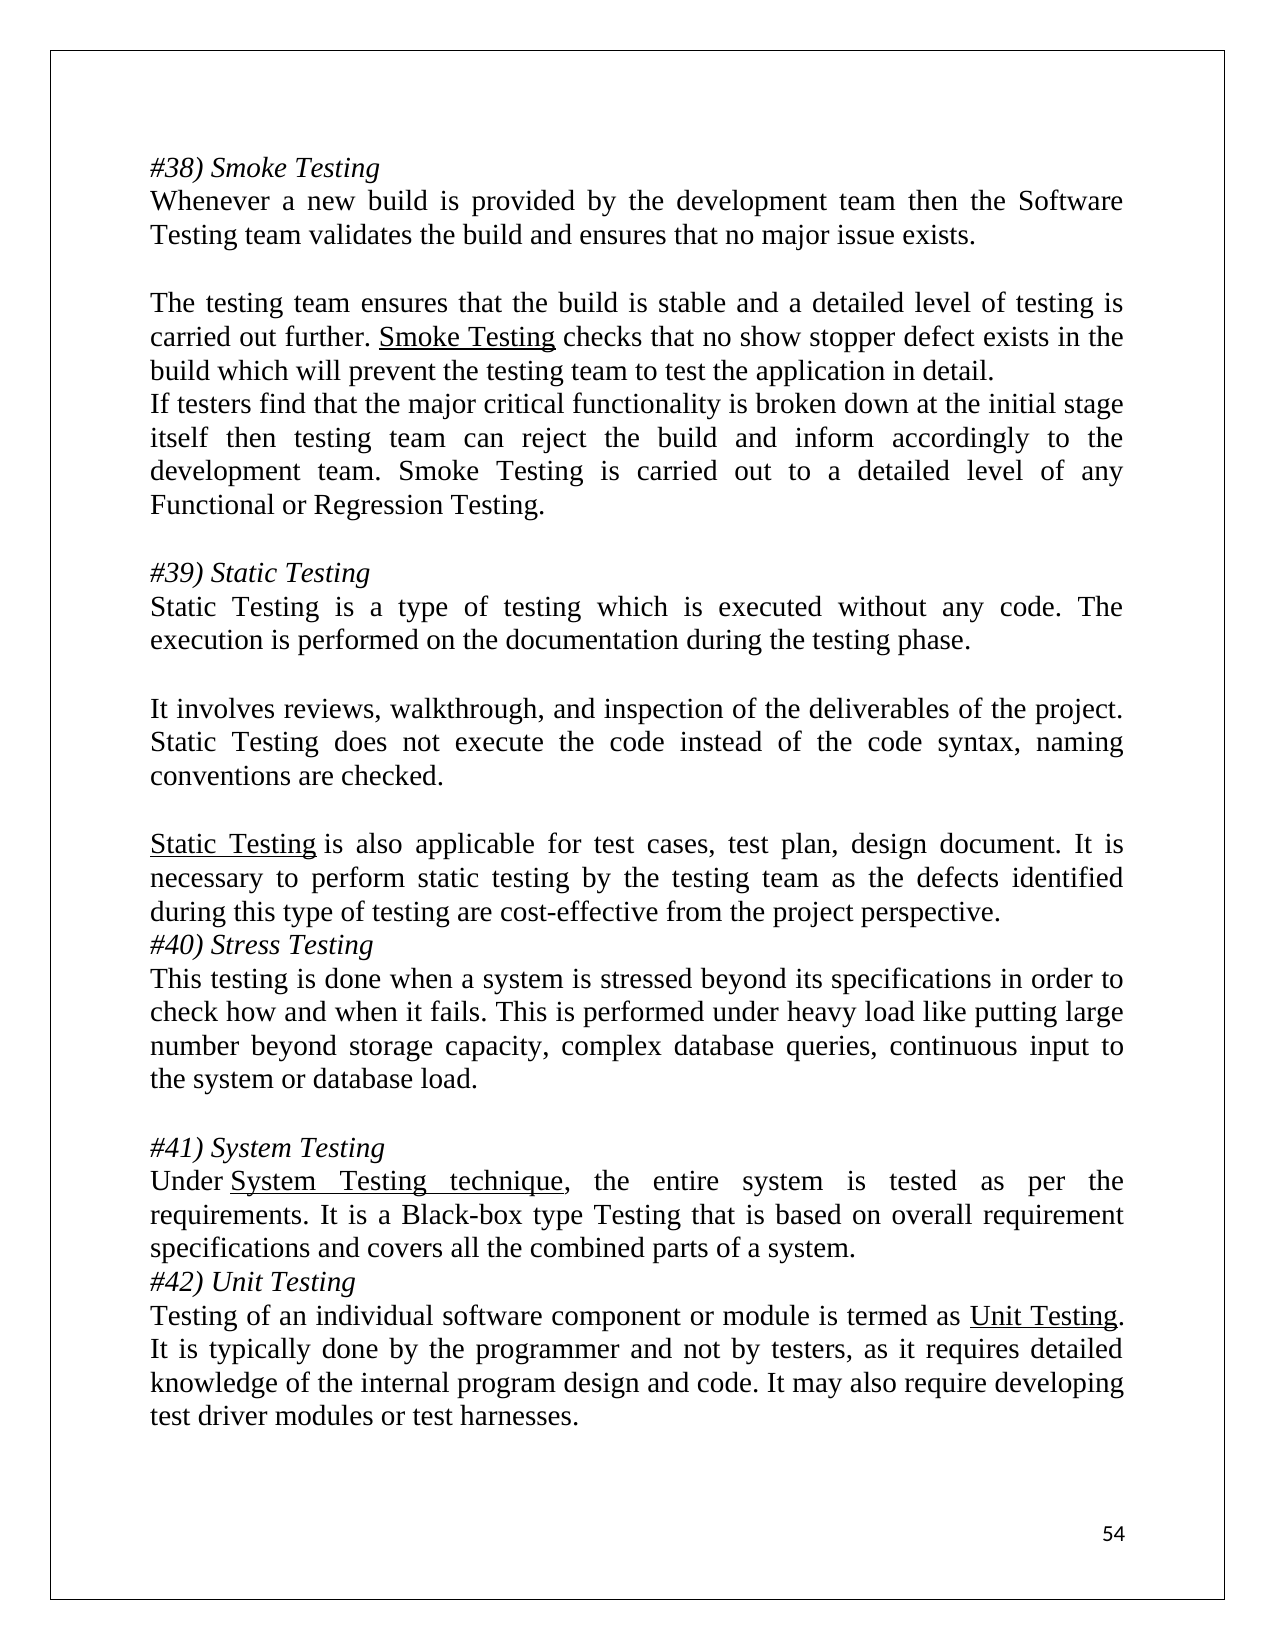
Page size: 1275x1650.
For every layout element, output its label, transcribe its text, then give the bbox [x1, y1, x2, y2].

text Whenever a new build is provided by the development team then the Software Testing team validates the build and ensures that no major issue exists. [150, 183, 1125, 251]
text This testing is done when a system is stressed beyond its specifications in order to check how and when it fails. This is performed under heavy load like putting large number beyond storage capacity, complex database queries, continuous input to the system or database load. [150, 961, 1125, 1095]
subtitle #38) Smoke Testing [150, 150, 1125, 183]
subtitle #39) Static Testing [150, 555, 1125, 589]
subtitle #42) Unit Testing [150, 1264, 1125, 1298]
text The testing team ensures that the build is stable and a detailed level of testing is carried out further. Smoke Testing checks that no show stopper defect exists in the build which will prevent the testing team to test the application in detail. [150, 286, 1125, 386]
text Static Testing is a type of testing which is executed without any code. The execution is performed on the documentation during the testing phase. [150, 589, 1125, 656]
subtitle #41) System Testing [150, 1130, 1125, 1163]
subtitle #40) Stress Testing [150, 927, 1125, 961]
text Static Testing is also applicable for test cases, test plan, design document. It is necessary to perform static testing by the testing team as the defects identified during this type of testing are cost-effective from the project perspective. [150, 827, 1125, 927]
text Under System Testing technique, the entire system is tested as per the requirements. It is a Black-box type Testing that is based on overall requirement specifications and covers all the combined parts of a system. [150, 1163, 1125, 1264]
text It involves reviews, walkthrough, and inspection of the deliverables of the project. Static Testing does not execute the code instead of the code syntax, naming conventions are checked. [150, 691, 1125, 792]
text Testing of an individual software component or module is termed as Unit Testing. It is typically done by the programmer and not by testers, as it requires detailed knowledge of the internal program design and code. It may also require developing test driver modules or test harnesses. [150, 1298, 1125, 1432]
text If testers find that the major critical functionality is broken down at the initial stage itself then testing team can reject the build and inform accordingly to the development team. Smoke Testing is carried out to a detailed level of any Functional or Regression Testing. [150, 386, 1125, 520]
